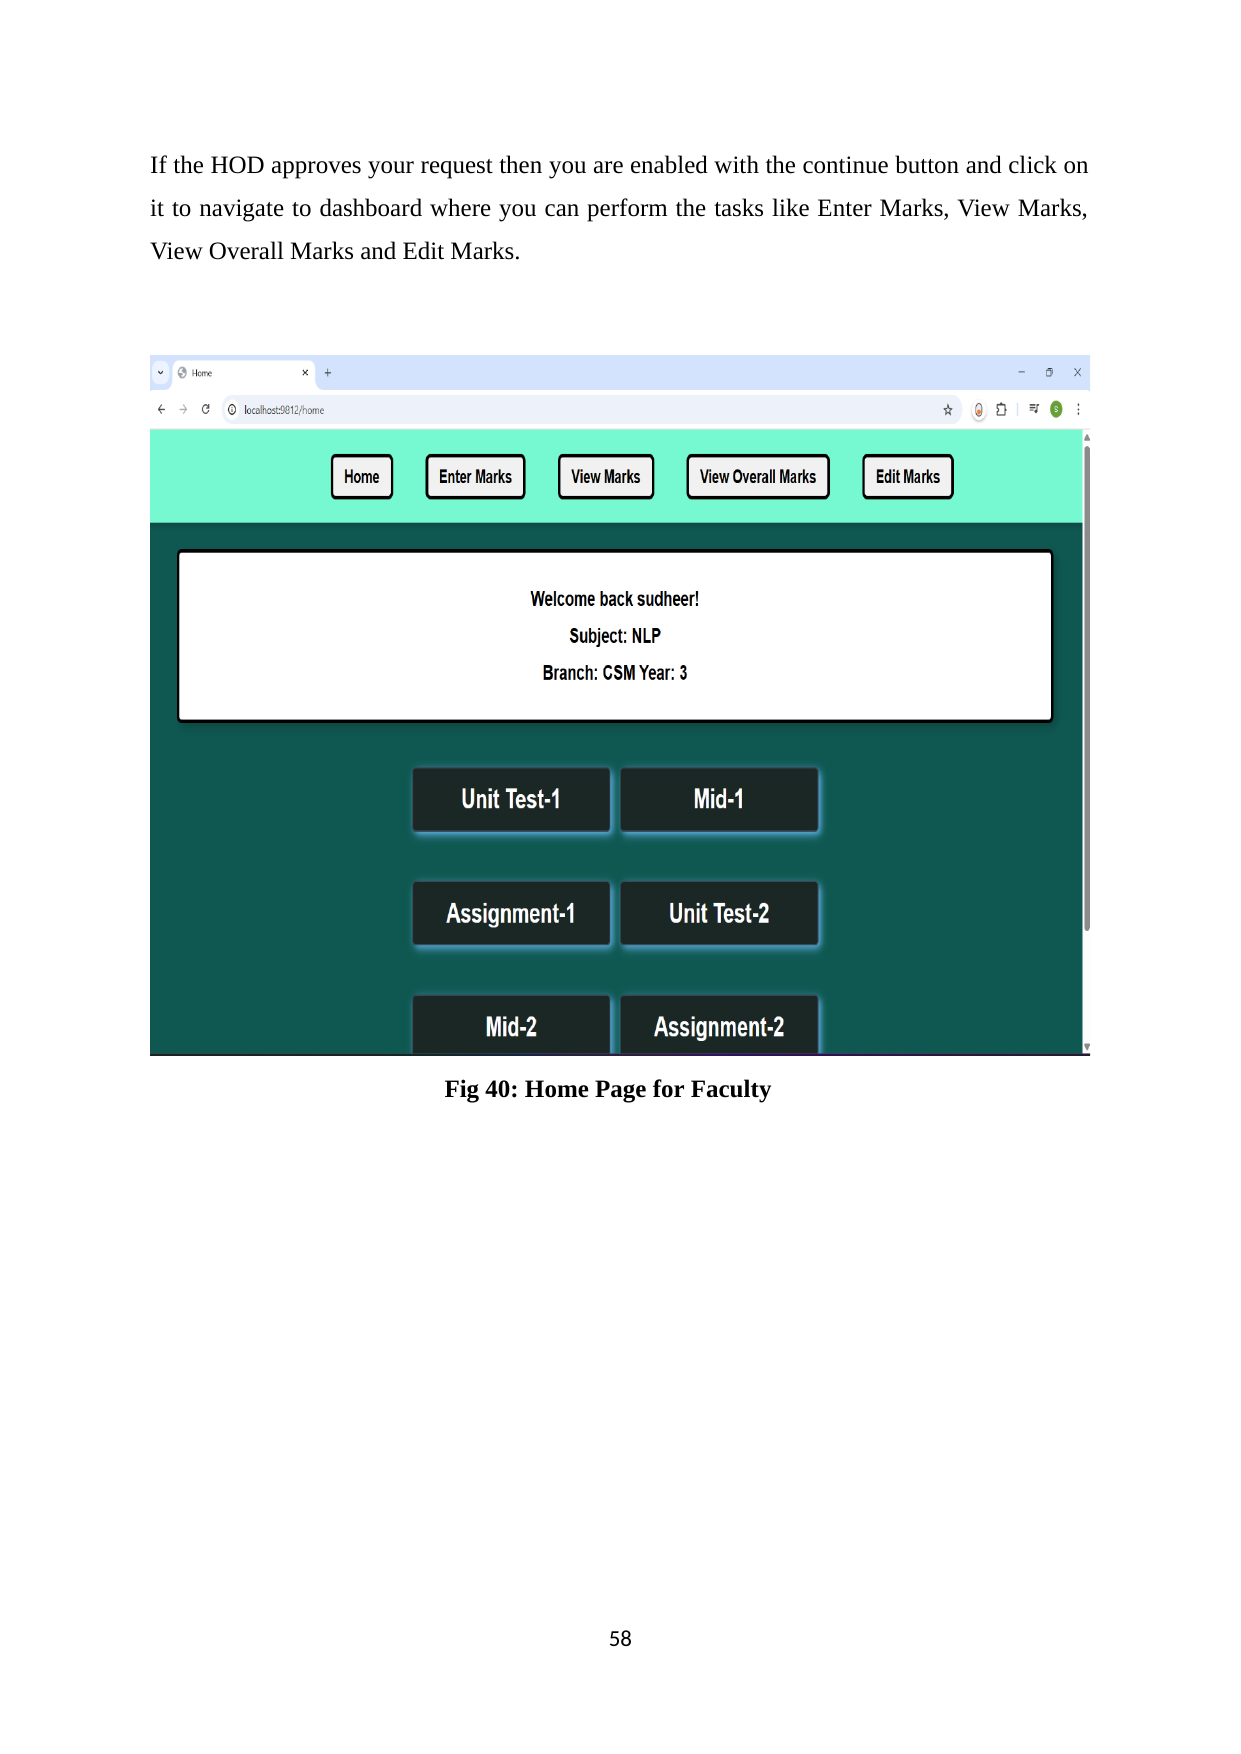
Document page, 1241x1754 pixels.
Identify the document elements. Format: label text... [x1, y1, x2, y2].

picture [150, 355, 1091, 1056]
text Fig 40: Home Page for Faculty [150, 1074, 1066, 1103]
text If the HOD approves your request then you are enabled with the continue button and click on it to navigate to dashboard where you can perform the tasks like Enter Marks, View Marks, View Overall Marks and Edit Marks. [150, 150, 1090, 265]
